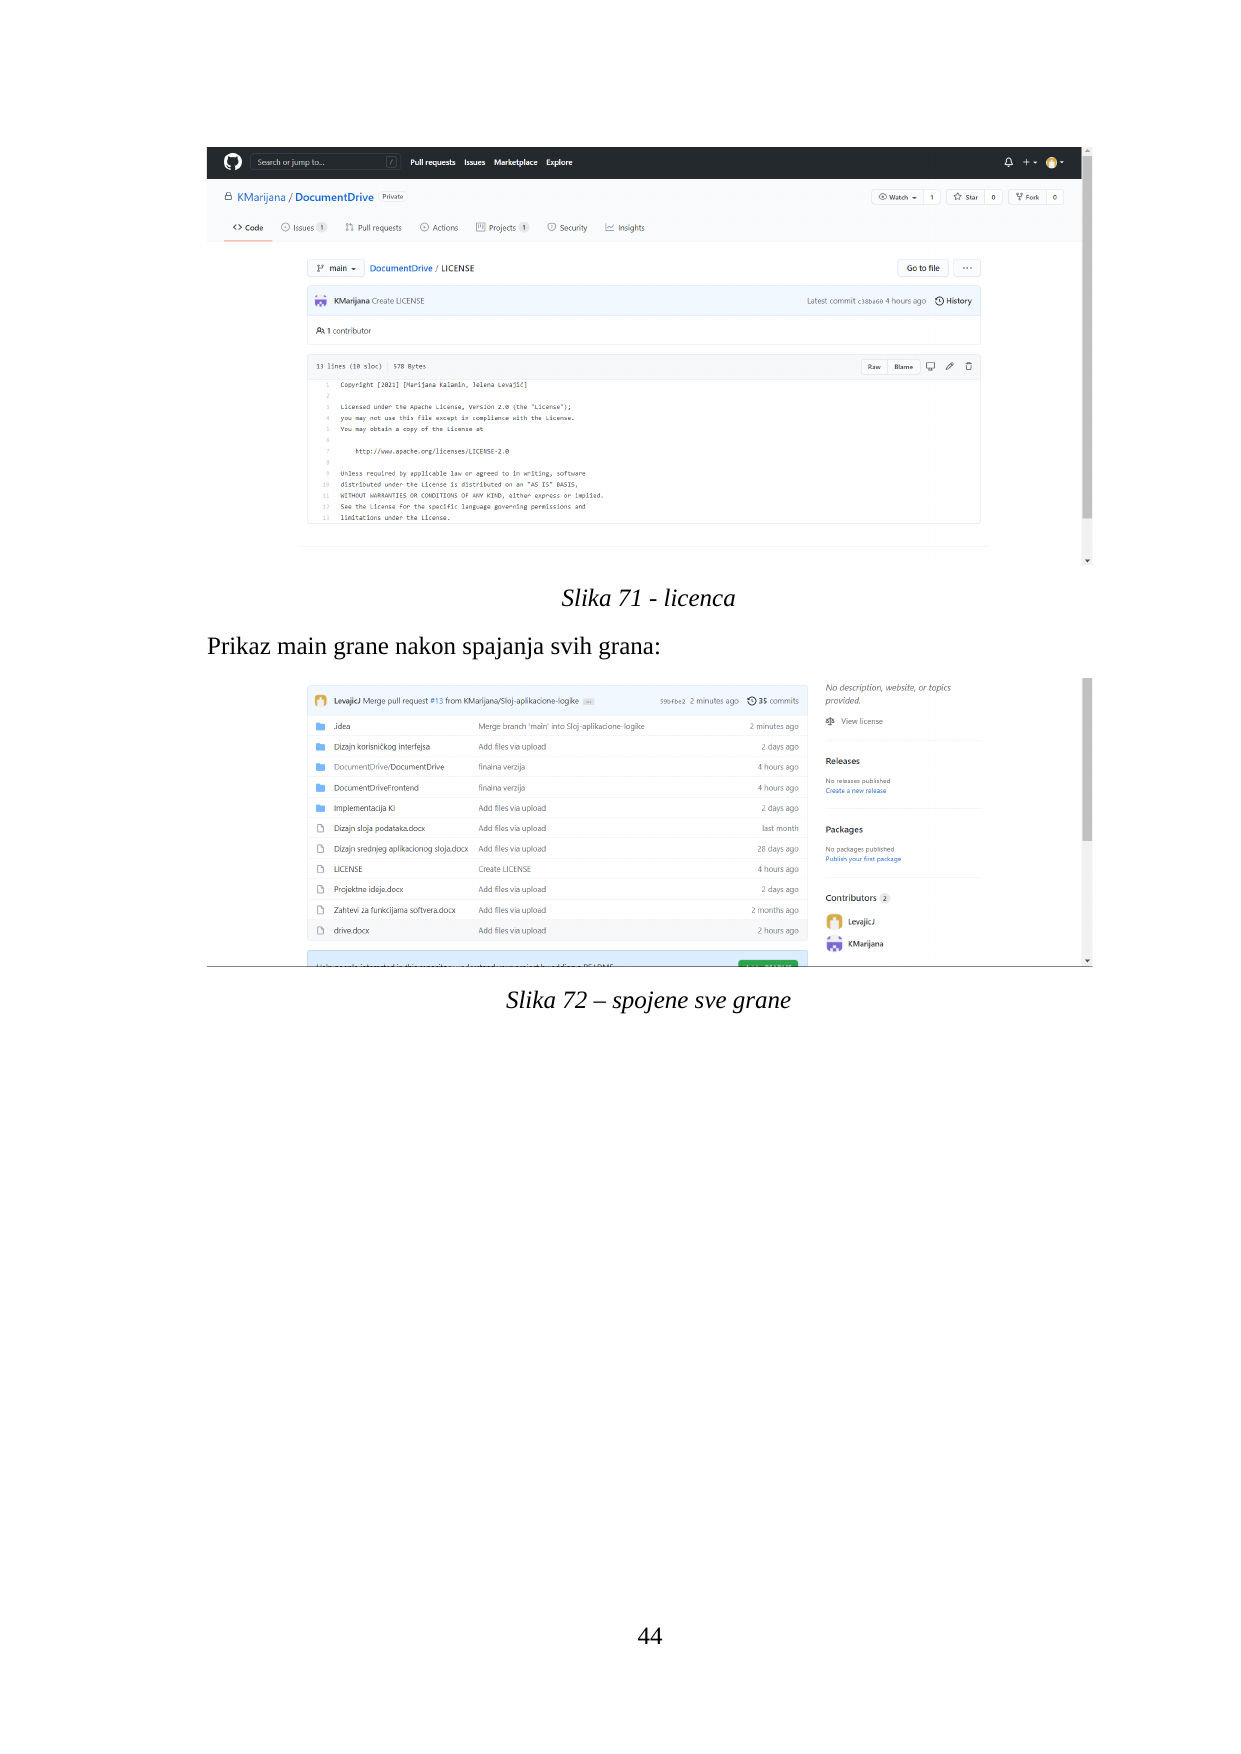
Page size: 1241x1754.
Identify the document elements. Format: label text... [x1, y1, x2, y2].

text Slika 71 - licenca [207, 583, 1092, 612]
text Slika 72 – spojene sve grane [207, 985, 1092, 1014]
picture [206, 678, 1093, 967]
picture [206, 147, 1093, 565]
text Prikaz main grane nakon spajanja svih grana: [207, 631, 1092, 660]
